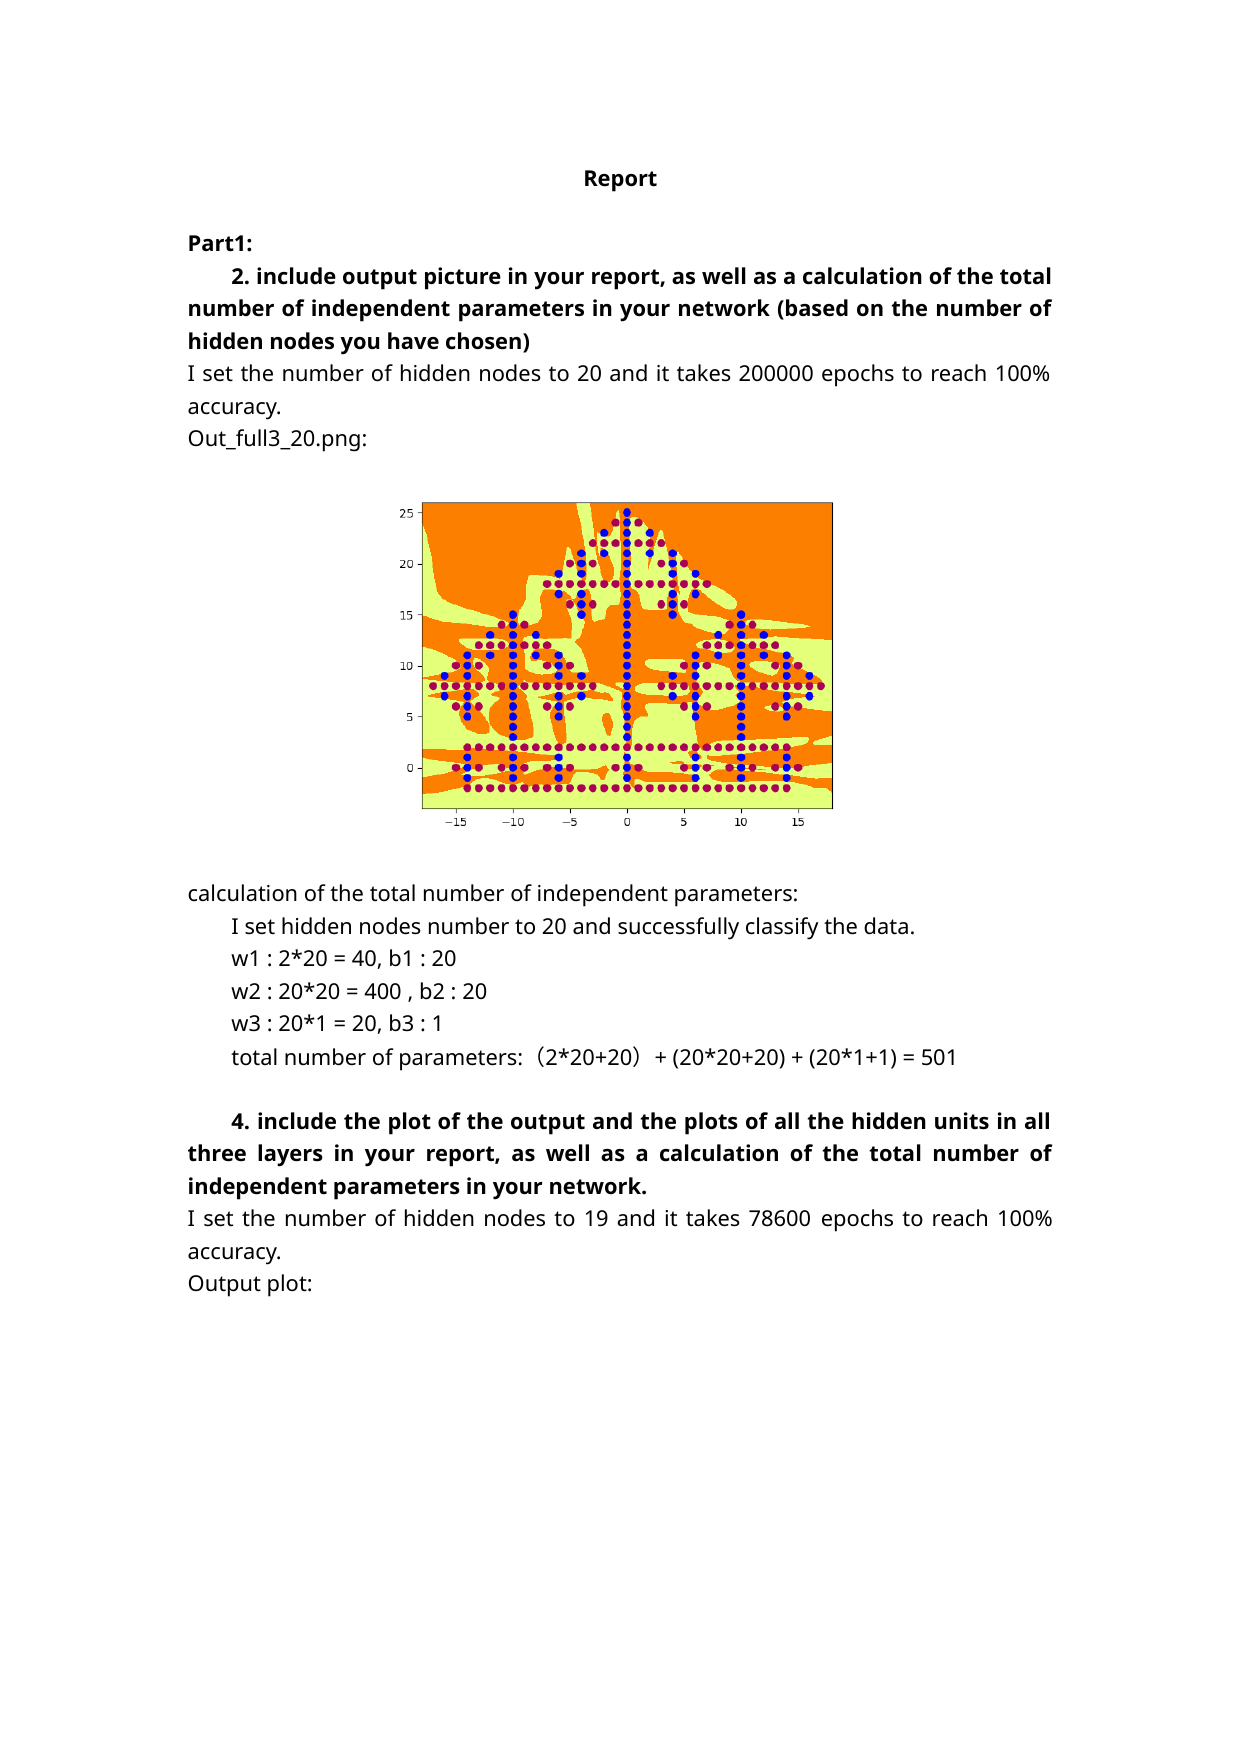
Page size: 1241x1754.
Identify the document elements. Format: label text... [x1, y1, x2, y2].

text I set the number of hidden nodes to 20 and it takes 200000 epochs to reach 100% accuracy. [187, 357, 1053, 422]
text 2. include output picture in your report, as well as a calculation of the total number of independent parameters in your network (based on the number of hidden nodes you have chosen) [187, 259, 1053, 357]
text Out_full3_20.png: [187, 422, 1053, 454]
text Output plot: [187, 1267, 1053, 1299]
text total number of parameters:（2*20+20）+ (20*20+20) + (20*1+1) = 501 [187, 1039, 1053, 1072]
text Report [187, 162, 1053, 194]
text Part1: [187, 227, 1053, 259]
text w1 : 2*20 = 40, b1 : 20 [187, 942, 1053, 974]
text I set hidden nodes number to 20 and successfully classify the data. [187, 909, 1053, 942]
text calculation of the total number of independent parameters: [187, 877, 1053, 909]
text 4. include the plot of the output and the plots of all the hidden units in all three layers in your report, as well as a calculation of the total number of independent parameters in your network. [187, 1104, 1053, 1202]
text I set the number of hidden nodes to 19 and it takes 78600 epochs to reach 100% accuracy. [187, 1202, 1053, 1267]
text w2 : 20*20 = 400 , b2 : 20 [187, 974, 1053, 1007]
picture [355, 454, 885, 852]
text w3 : 20*1 = 20, b3 : 1 [187, 1007, 1053, 1039]
